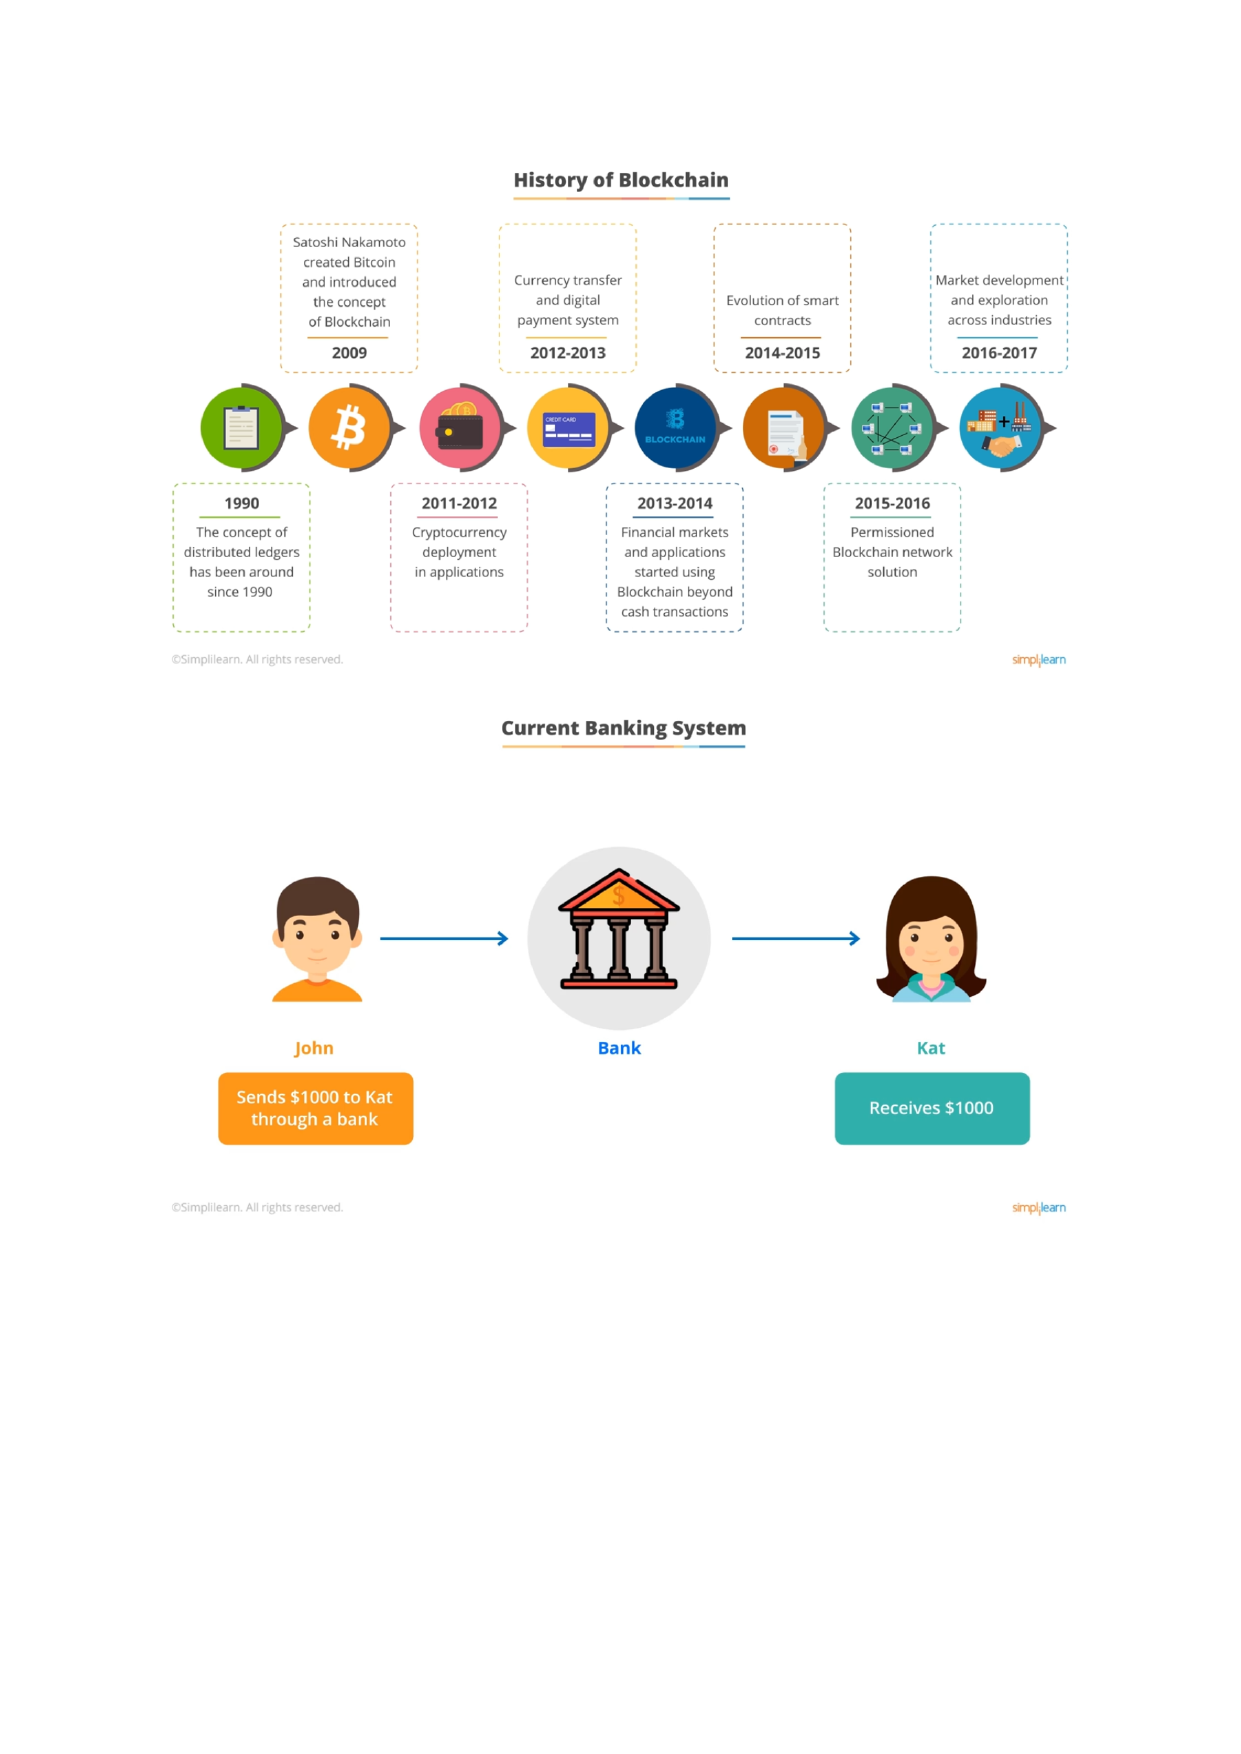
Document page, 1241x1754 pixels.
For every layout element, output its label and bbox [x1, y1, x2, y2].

picture [150, 150, 1091, 679]
picture [150, 697, 1091, 1227]
